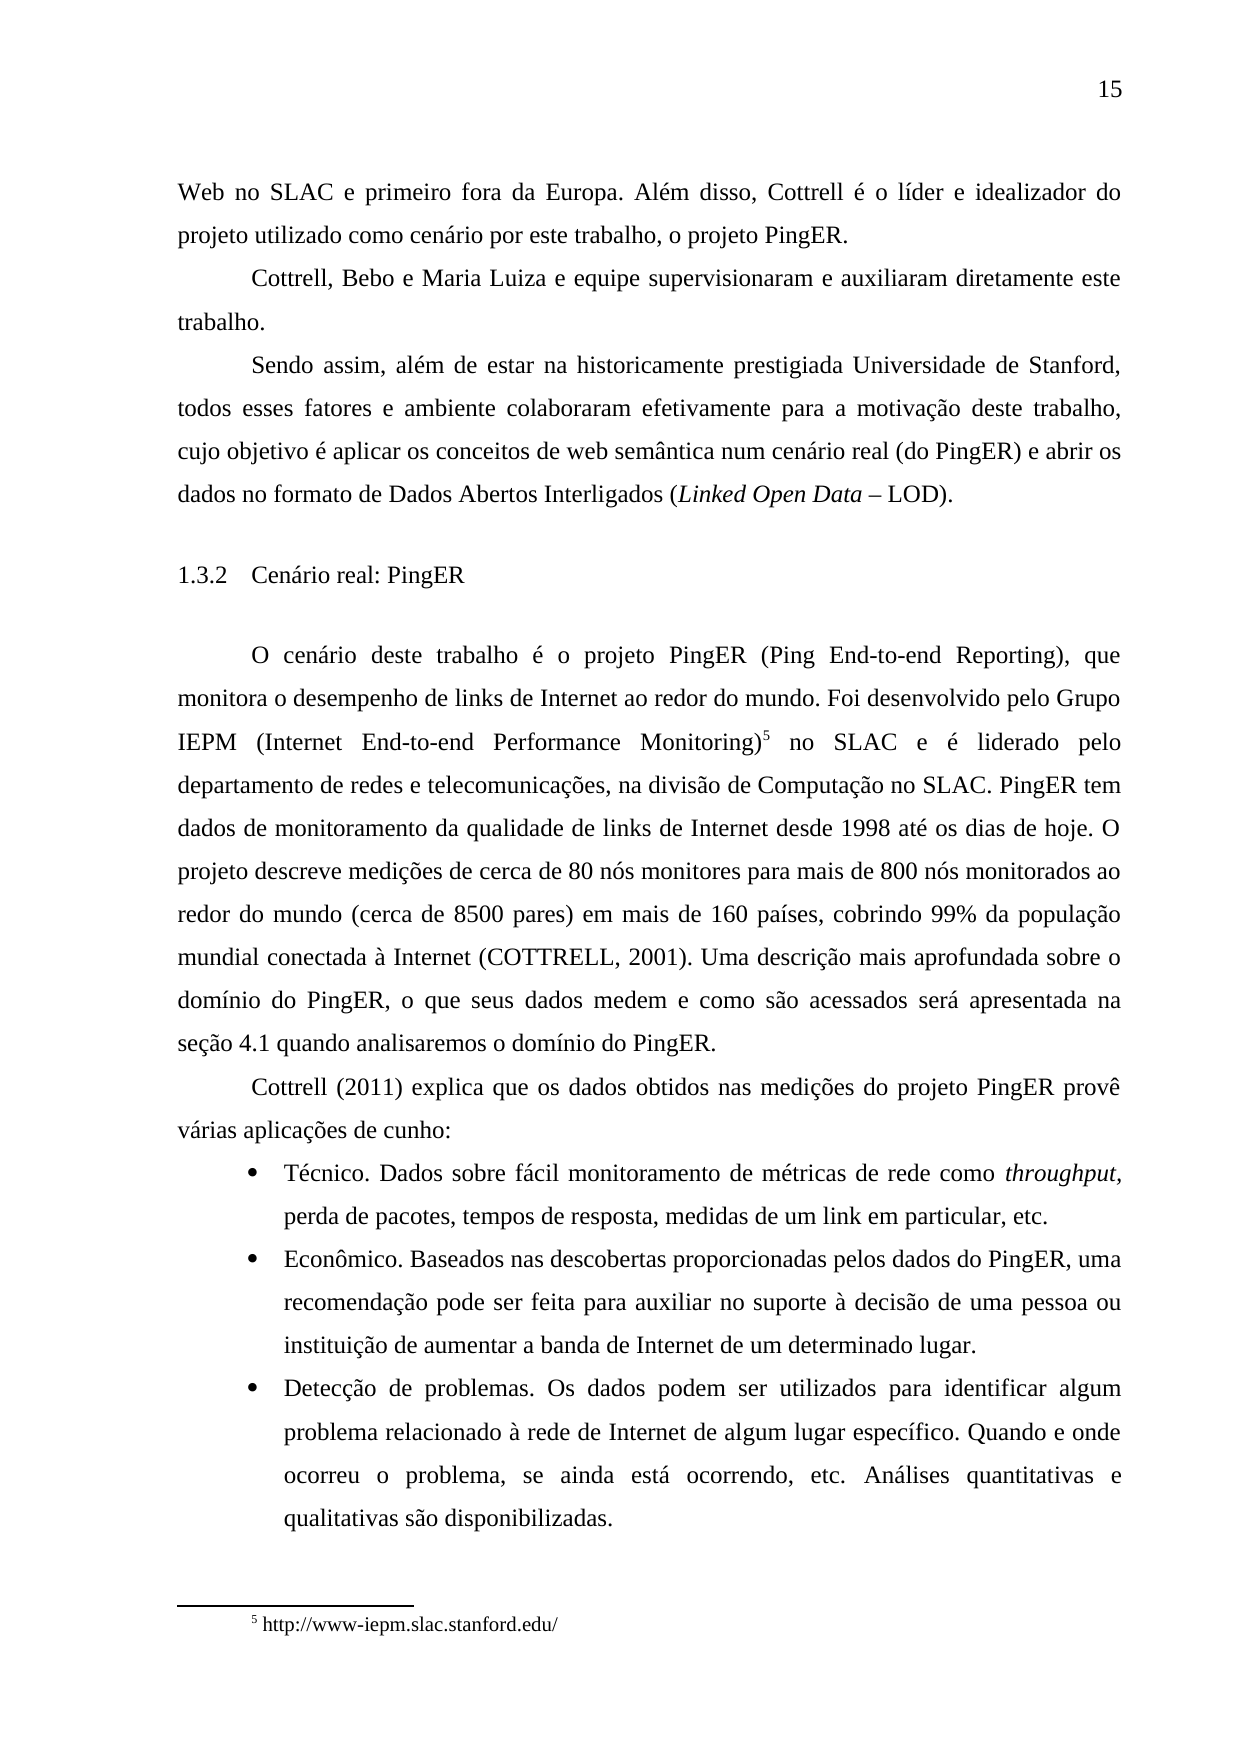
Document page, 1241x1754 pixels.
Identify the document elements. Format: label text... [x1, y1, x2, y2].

text Cottrell, Bebo e Maria Luiza e equipe supervisionaram e auxiliaram diretamente este trabalho. [177, 263, 1122, 335]
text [177, 177, 1122, 249]
list Econômico. Baseados nas descobertas proporcionadas pelos dados do PingER, uma recomendação pode ser feita para auxiliar no suporte à decisão de uma pessoa ou instituição de aumentar a banda de Internet de um determinado lugar. [248, 1244, 1122, 1359]
text Cottrell (2011) explica que os dados obtidos nas medições do projeto PingER provê várias aplicações de cunho: [177, 1072, 1122, 1143]
list Técnico. Dados sobre fácil monitoramento de métricas de rede como throughput, perda de pacotes, tempos de resposta, medidas de um link em particular, etc. [248, 1158, 1122, 1230]
text Sendo assim, além de estar na historicamente prestigiada Universidade de Stanford, todos esses fatores e ambiente colaboraram efetivamente para a motivação deste trabalho, cujo objetivo é aplicar os conceitos de web semântica num cenário real (do PingER) e abrir os dados no formato de Dados Abertos Interligados (Linked Open Data – LOD). [177, 350, 1122, 508]
list Cenário real: PingER [177, 560, 1122, 588]
text O cenário deste trabalho é o projeto PingER (Ping End-to-end Reporting), que monitora o desempenho de links de Internet ao redor do mundo. Foi desenvolvido pelo Grupo IEPM (Internet End-to-end Performance Monitoring) no SLAC e é liderado pelo departamento de redes e telecomunicações, na divisão de Computação no SLAC. PingER tem dados de monitoramento da qualidade de links de Internet desde 1998 até os dias de hoje. O projeto descreve medições de cerca de 80 nós monitores para mais de 800 nós monitorados ao redor do mundo (cerca de 8500 pares) em mais de 160 países, cobrindo 99% da população mundial conectada à Internet (COTTRELL, 2001). Uma descrição mais aprofundada sobre o domínio do PingER, o que seus dados medem e como são acessados será apresentada na seção 4.1 quando analisaremos o domínio do PingER. [177, 640, 1122, 1057]
list Detecção de problemas. Os dados podem ser utilizados para identificar algum problema relacionado à rede de Internet de algum lugar específico. Quando e onde ocorreu o problema, se ainda está ocorrendo, etc. Análises quantitativas e qualitativas são disponibilizadas. [248, 1373, 1122, 1532]
